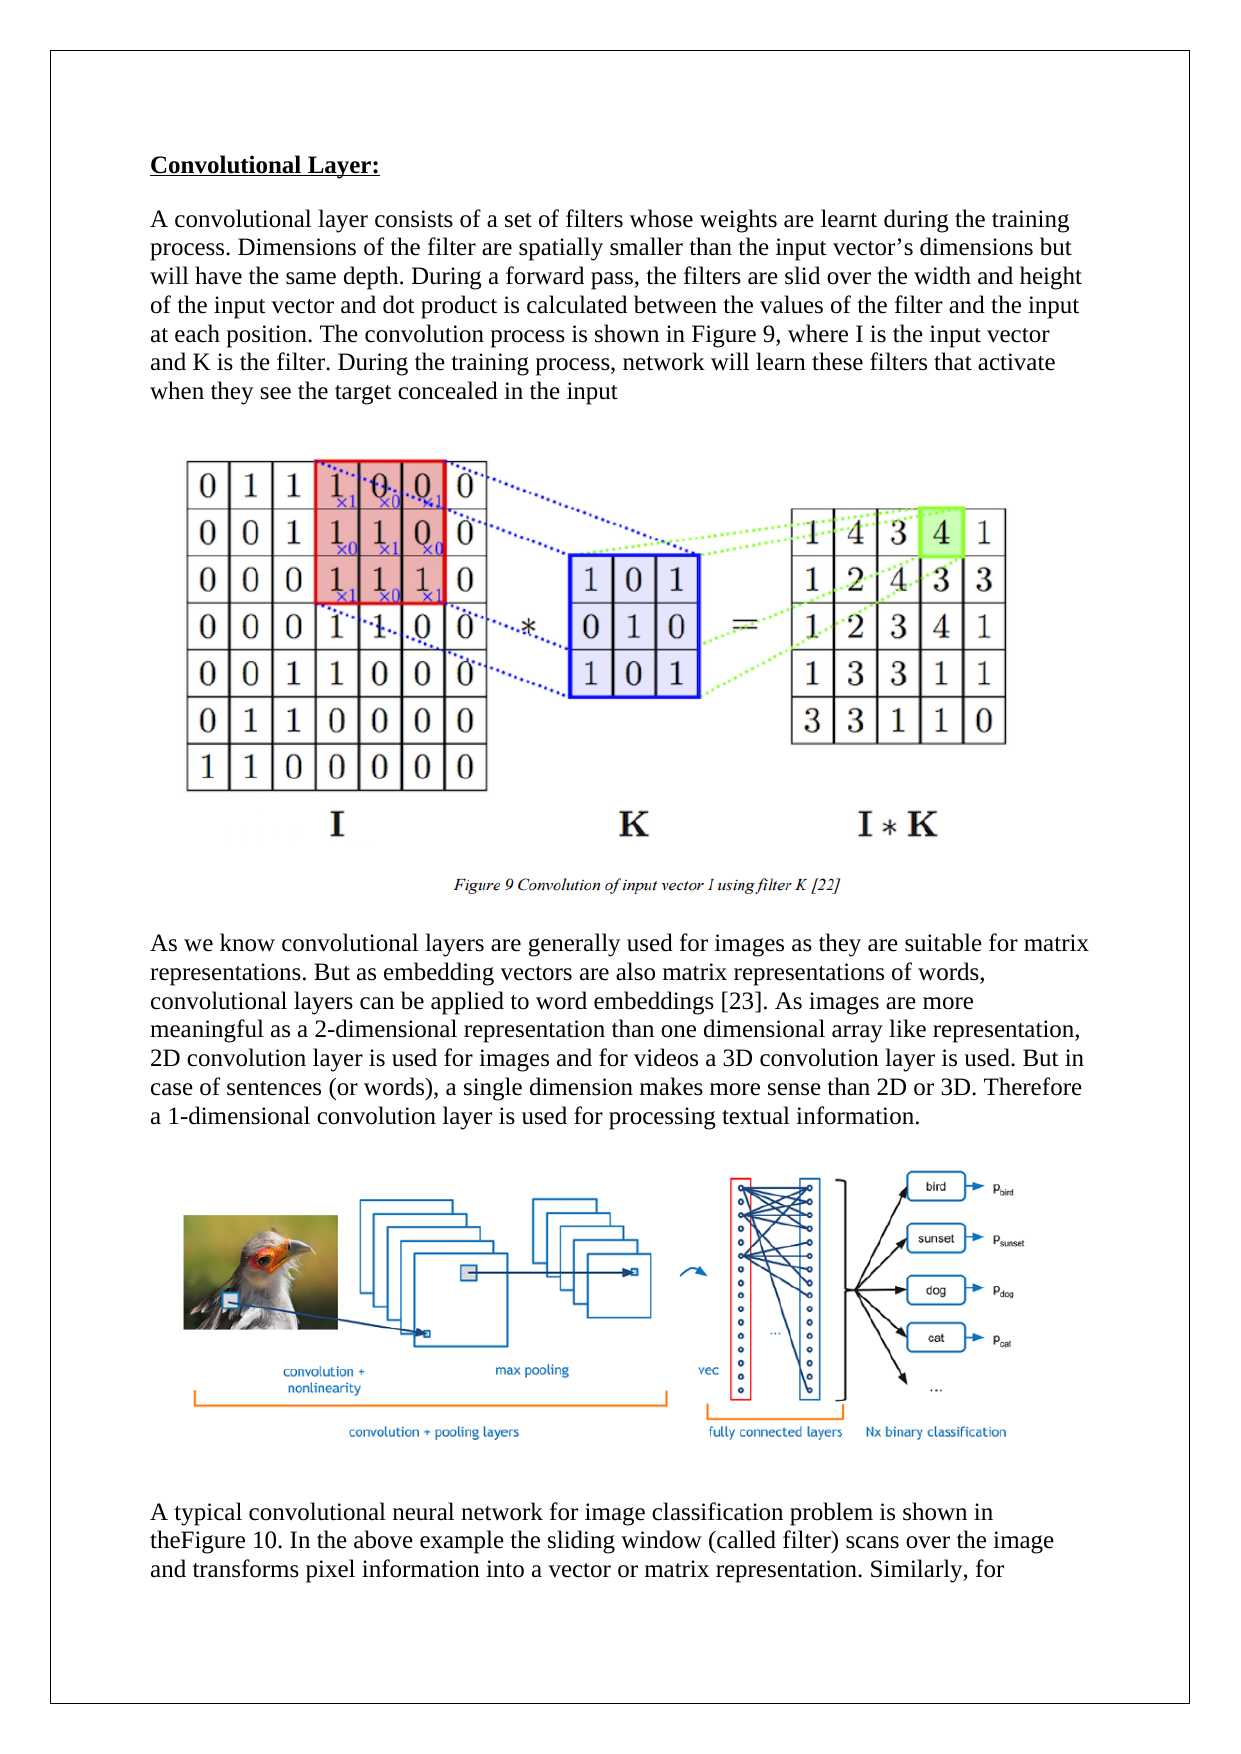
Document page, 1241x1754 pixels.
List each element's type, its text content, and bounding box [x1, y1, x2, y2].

picture [150, 430, 1091, 904]
picture [150, 1154, 1091, 1472]
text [150, 1497, 1090, 1583]
text As we know convolutional layers are generally used for images as they are suitable for matrix representations. But as embedding vectors are also matrix representations of words, convolutional layers can be applied to word embeddings [23]. As images are more meaningful as a 2-dimensional representation than one dimensional array like representation, 2D convolution layer is used for images and for videos a 3D convolution layer is used. But in case of sentences (or words), a single dimension makes more sense than 2D or 3D. Therefore a 1-dimensional convolution layer is used for processing textual information. [150, 928, 1090, 1129]
text A convolutional layer consists of a set of filters whose weights are learnt during the training process. Dimensions of the filter are spatially smaller than the input vector’s dimensions but will have the same depth. During a forward pass, the filters are slid over the width and height of the input vector and dot product is calculated between the values of the filter and the input at each position. The convolution process is shown in Figure 9, where I is the input vector and K is the filter. During the training process, network will learn these filters that activate when they see the target concealed in the input [150, 204, 1090, 405]
text Convolutional Layer: [150, 150, 1090, 179]
